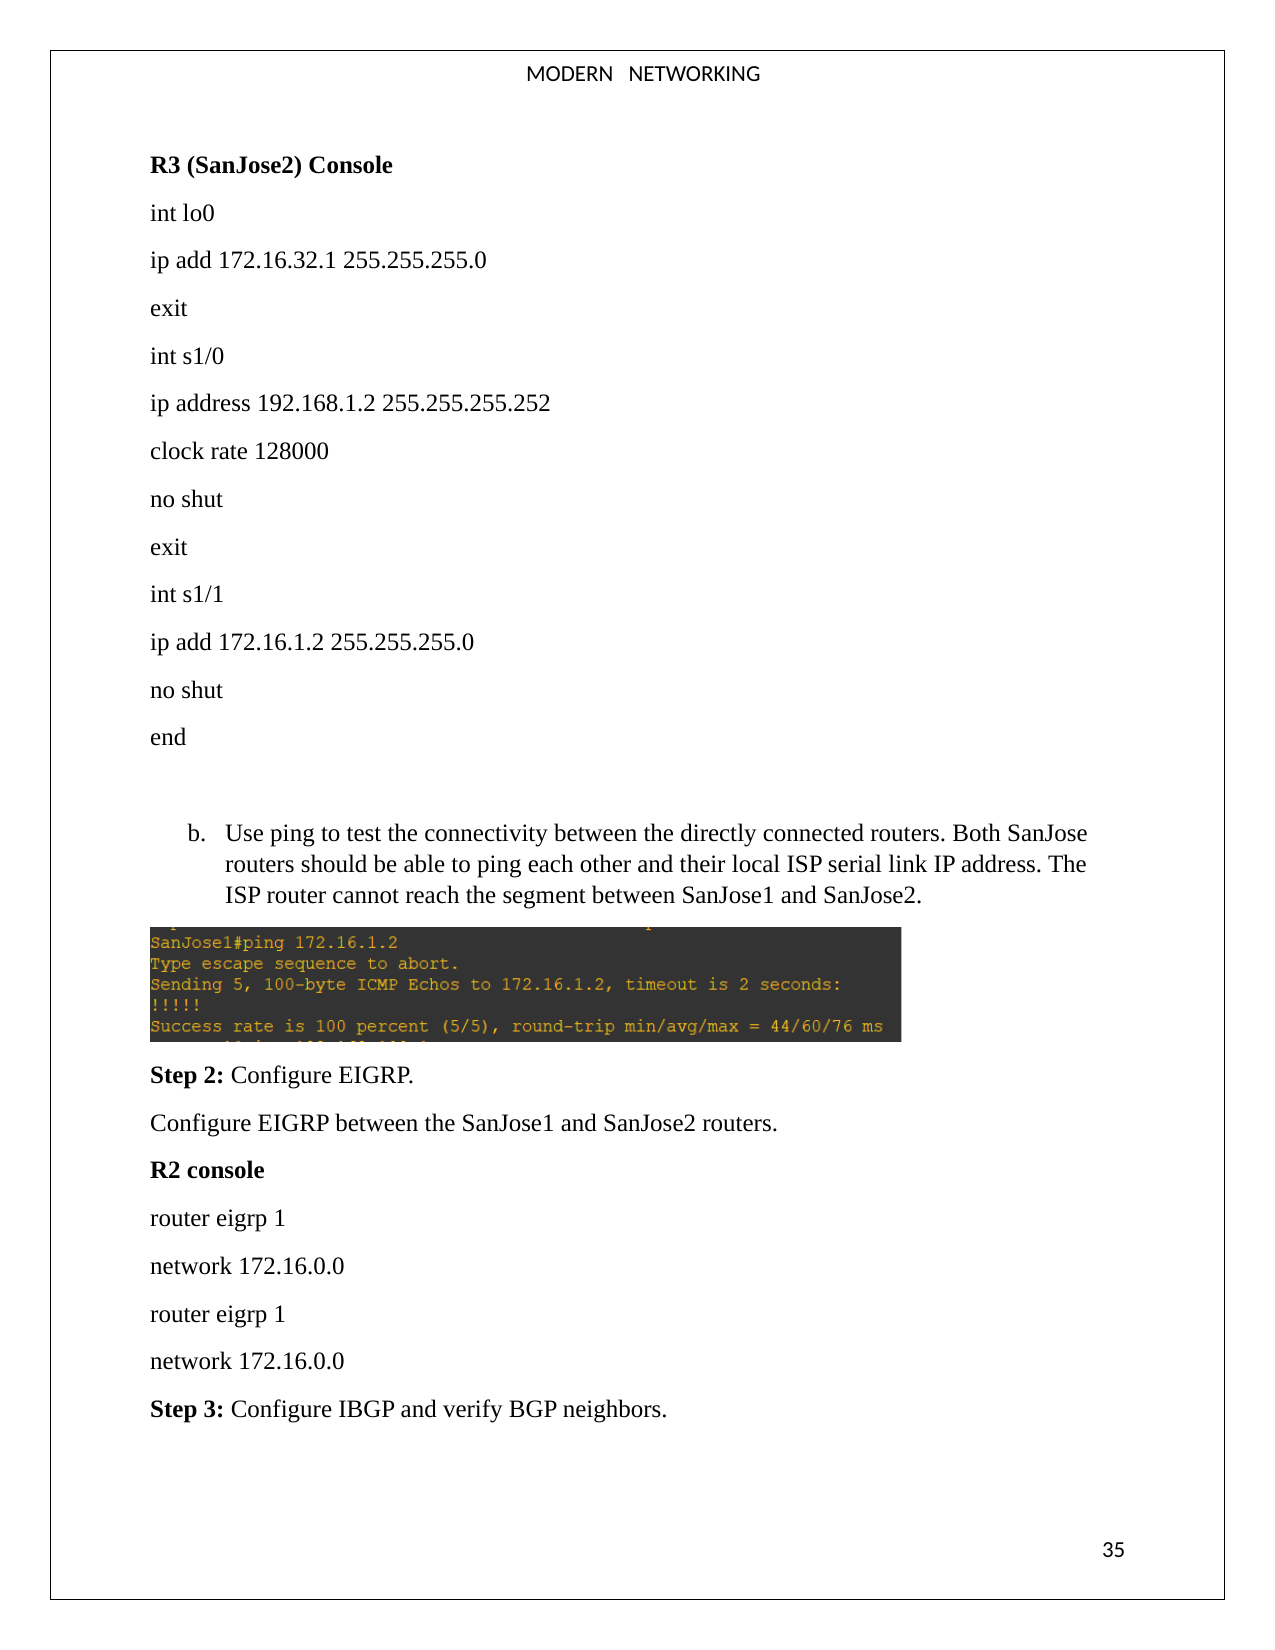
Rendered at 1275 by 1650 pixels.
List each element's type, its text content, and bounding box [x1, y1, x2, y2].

text router eigrp 1 [150, 1203, 1125, 1232]
text network 172.16.0.0 [150, 1251, 1125, 1280]
text int s1/0 [150, 341, 1125, 369]
picture [150, 927, 902, 1042]
text network 172.16.0.0 [150, 1346, 1125, 1375]
text no shut [150, 675, 1125, 703]
text R2 console [150, 1156, 1125, 1184]
list Use ping to test the connectivity between the directly connected routers. Both SanJose routers should be able to ping each other and their local ISP serial link IP address. The ISP router cannot reach the segment between SanJose1 and SanJose2. [187, 818, 1125, 909]
text ip address 192.168.1.2 255.255.255.252 [150, 388, 1125, 417]
text R3 (SanJose2) Console [150, 150, 1125, 179]
text Step 2: Configure EIGRP. [150, 1060, 1125, 1089]
text exit [150, 532, 1125, 560]
text Configure EIGRP between the SanJose1 and SanJose2 routers. [150, 1108, 1125, 1137]
text exit [150, 293, 1125, 322]
text int lo0 [150, 198, 1125, 226]
text int s1/1 [150, 579, 1125, 608]
text ip add 172.16.32.1 255.255.255.0 [150, 245, 1125, 274]
text ip add 172.16.1.2 255.255.255.0 [150, 627, 1125, 656]
text no shut [150, 484, 1125, 513]
text clock rate 128000 [150, 436, 1125, 465]
text router eigrp 1 [150, 1299, 1125, 1327]
text Step 3: Configure IBGP and verify BGP neighbors. [150, 1394, 1125, 1423]
text end [150, 722, 1125, 751]
